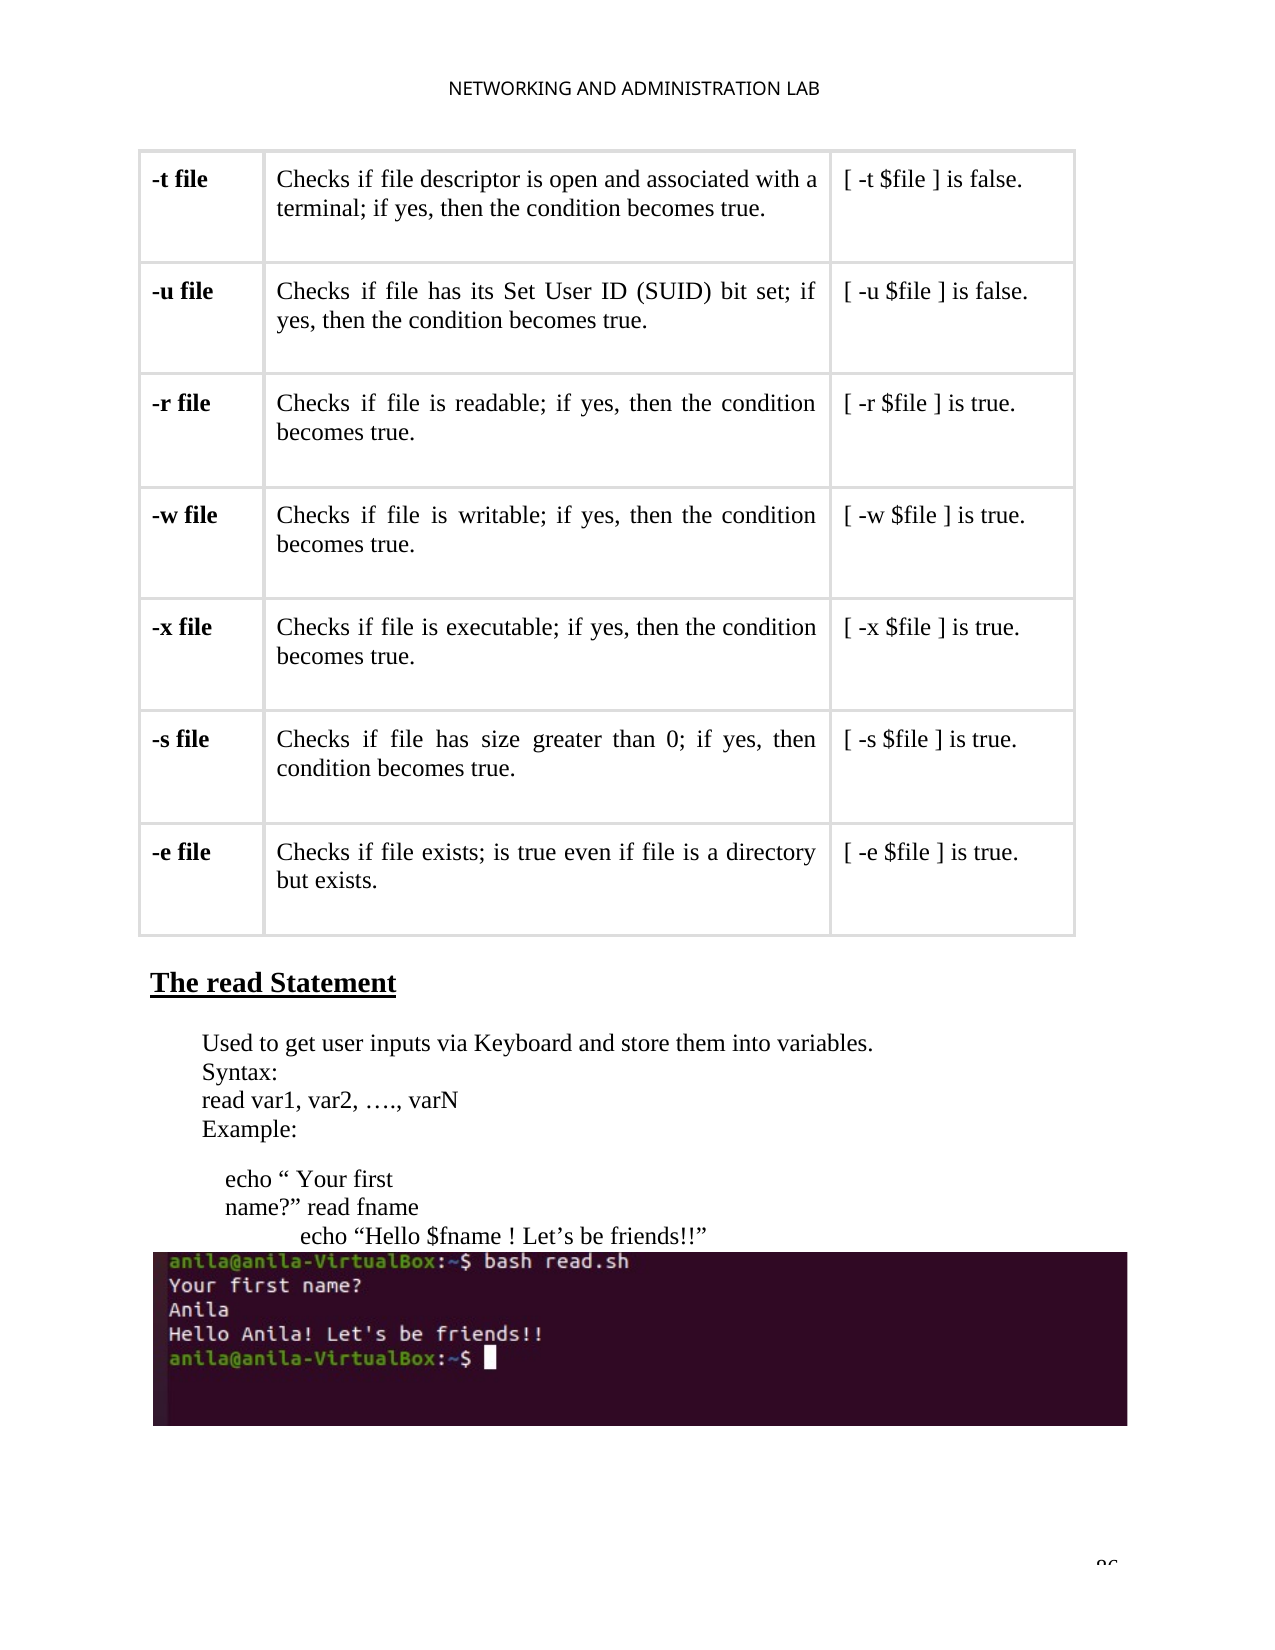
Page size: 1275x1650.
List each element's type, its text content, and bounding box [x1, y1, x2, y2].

text echo “Hello $fname ! Let’s be friends!!” [300, 1221, 1275, 1250]
table_cell -r file [141, 375, 262, 486]
table_cell Checks if file exists; is true even if file is a directory but exists. [266, 825, 829, 933]
table_cell Checks if file has size greater than 0; if yes, then condition becomes true. [266, 712, 829, 822]
table_header Checks if file descriptor is open and associated with a terminal; if yes, then the condition becomes true. [266, 153, 829, 261]
table_cell Checks if file is readable; if yes, then the condition becomes true. [266, 375, 829, 486]
table_cell -u file [141, 264, 262, 372]
table_cell [ -e $file ] is true. [832, 825, 1073, 933]
table_cell [ -w $file ] is true. [832, 489, 1073, 597]
table_cell Checks if file has its Set User ID (SUID) bit set; if yes, then the condition becomes true. [266, 264, 829, 372]
picture [153, 1252, 1128, 1426]
subtitle The read Statement [150, 966, 1275, 999]
table_cell [ -s $file ] is true. [832, 712, 1073, 822]
text read var1, var2, …., varN Example: [202, 1086, 461, 1143]
table_header -t file [141, 153, 262, 261]
table_cell Checks if file is executable; if yes, then the condition becomes true. [266, 600, 829, 708]
table_header [ -t $file ] is false. [832, 153, 1073, 261]
table_cell [ -r $file ] is true. [832, 375, 1073, 486]
text Used to get user inputs via Keyboard and store them into variables. Syntax: [202, 1028, 876, 1085]
table_cell Checks if file is writable; if yes, then the condition becomes true. [266, 489, 829, 597]
text echo “ Your first name?” read fname [225, 1164, 473, 1221]
table_cell -e file [141, 825, 262, 933]
table_cell [ -x $file ] is true. [832, 600, 1073, 708]
table_cell -s file [141, 712, 262, 822]
table_cell -x file [141, 600, 262, 708]
table_cell [ -u $file ] is false. [832, 264, 1073, 372]
table_cell -w file [141, 489, 262, 597]
